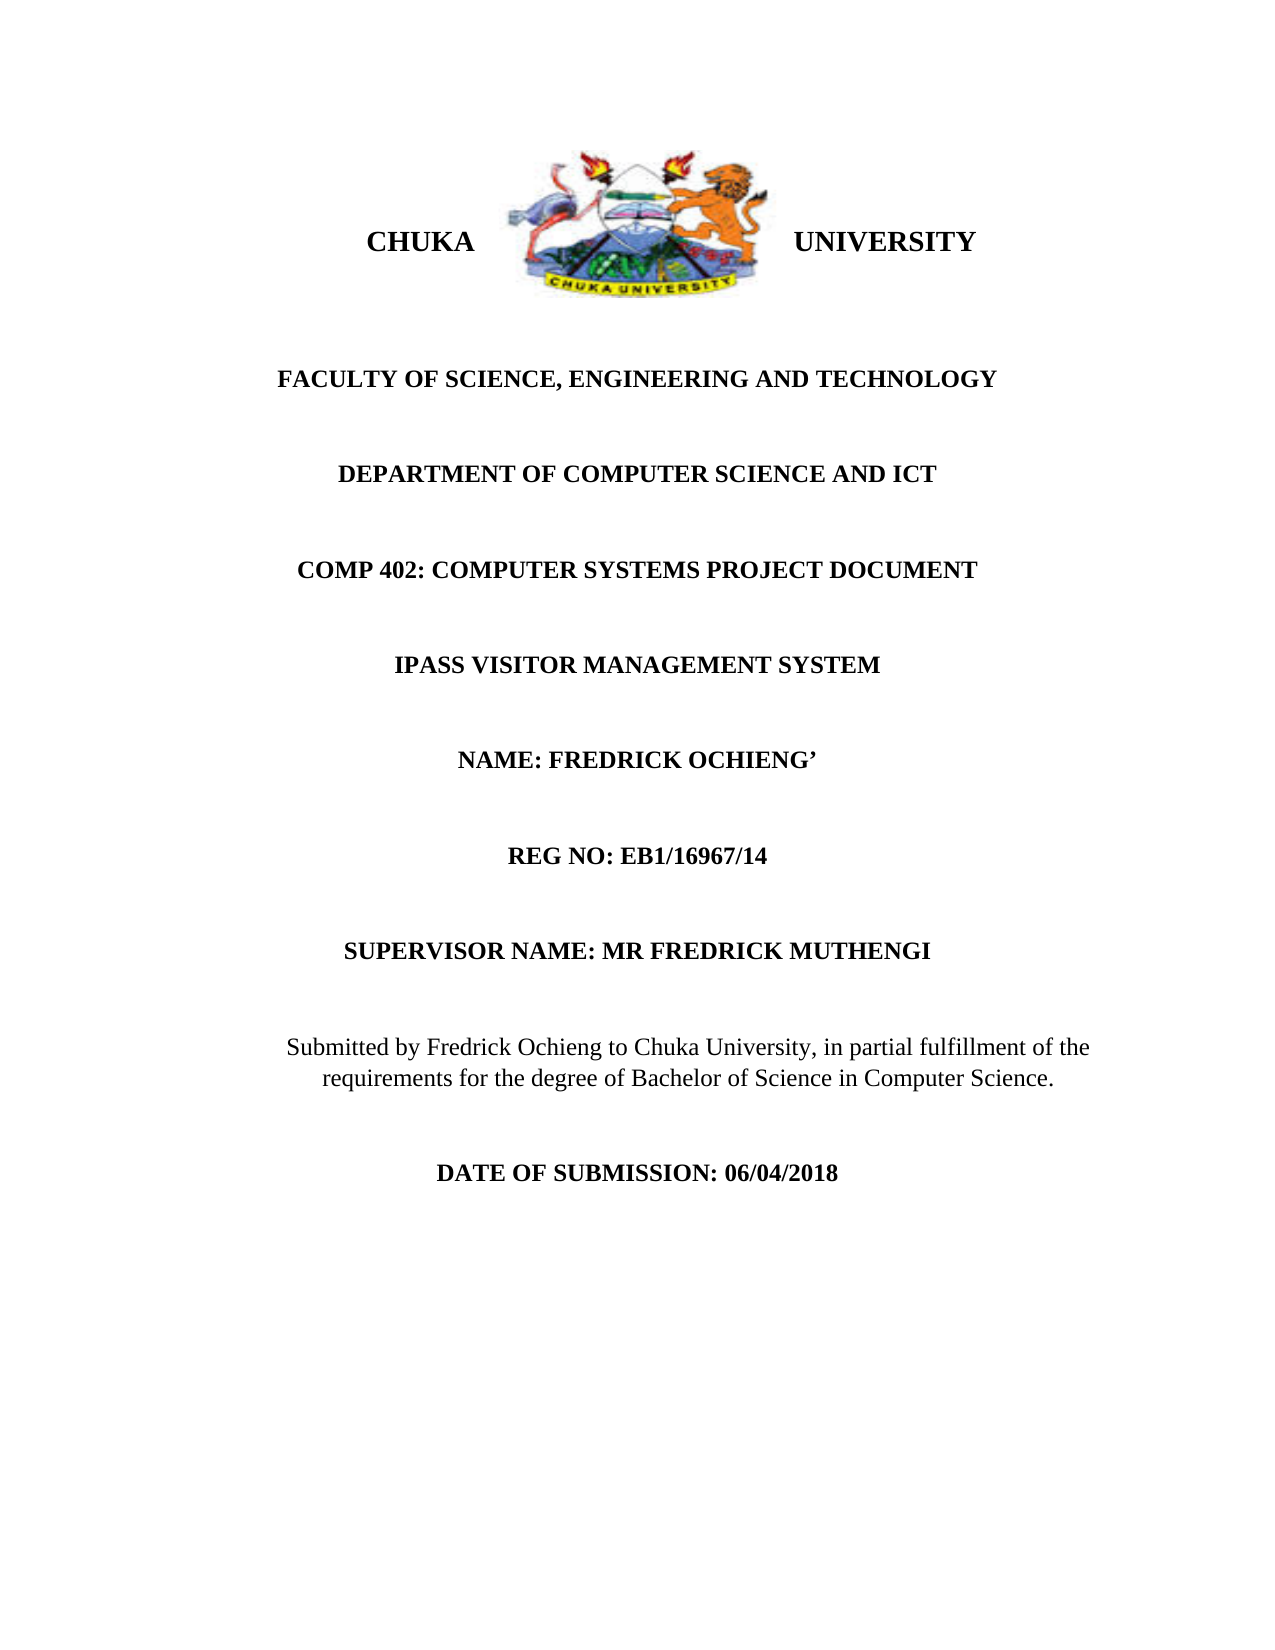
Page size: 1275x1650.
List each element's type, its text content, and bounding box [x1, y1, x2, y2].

picture [498, 150, 777, 298]
text DATE OF SUBMISSION: 06/04/2018 [150, 1158, 1125, 1187]
text FACULTY OF SCIENCE, ENGINEERING AND TECHNOLOGY [150, 364, 1125, 393]
text IPASS VISITOR MANAGEMENT SYSTEM [150, 650, 1125, 679]
text DEPARTMENT OF COMPUTER SCIENCE AND ICT [150, 459, 1125, 488]
text NAME: FREDRICK OCHIENG’ [150, 746, 1125, 774]
text COMP 402: COMPUTER SYSTEMS PROJECT DOCUMENT [150, 555, 1125, 583]
text REG NO: EB1/16967/14 [150, 841, 1125, 870]
text Submitted by Fredrick Ochieng to Chuka University, in partial fulfillment of the requirements for the degree of Bachelor of Science in Computer Science. [251, 1032, 1125, 1092]
text SUPERVISOR NAME: MR FREDRICK MUTHENGI [150, 936, 1125, 965]
